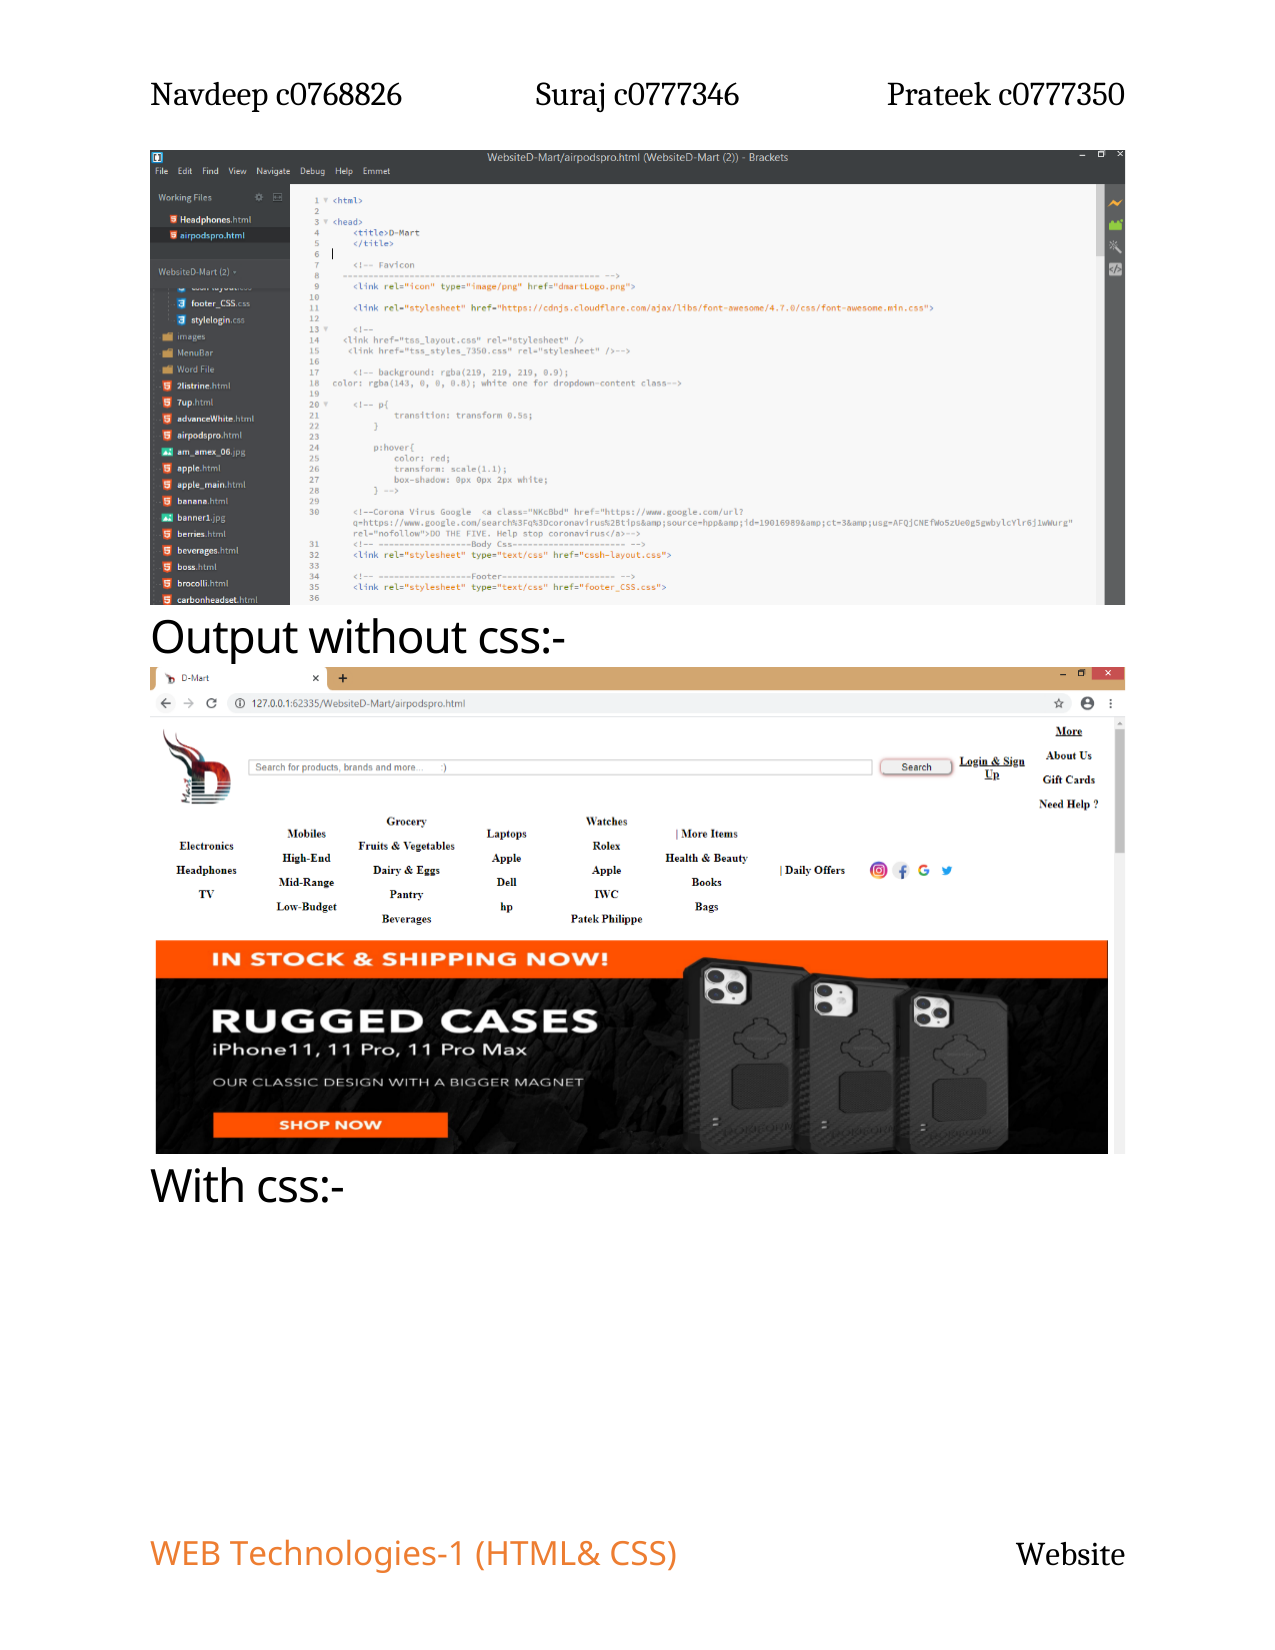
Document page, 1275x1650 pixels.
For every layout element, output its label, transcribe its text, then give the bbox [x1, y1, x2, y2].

title With css:- [150, 1154, 1125, 1216]
picture [150, 150, 1125, 605]
title Output without css:- [150, 605, 1125, 667]
picture [150, 667, 1125, 1154]
